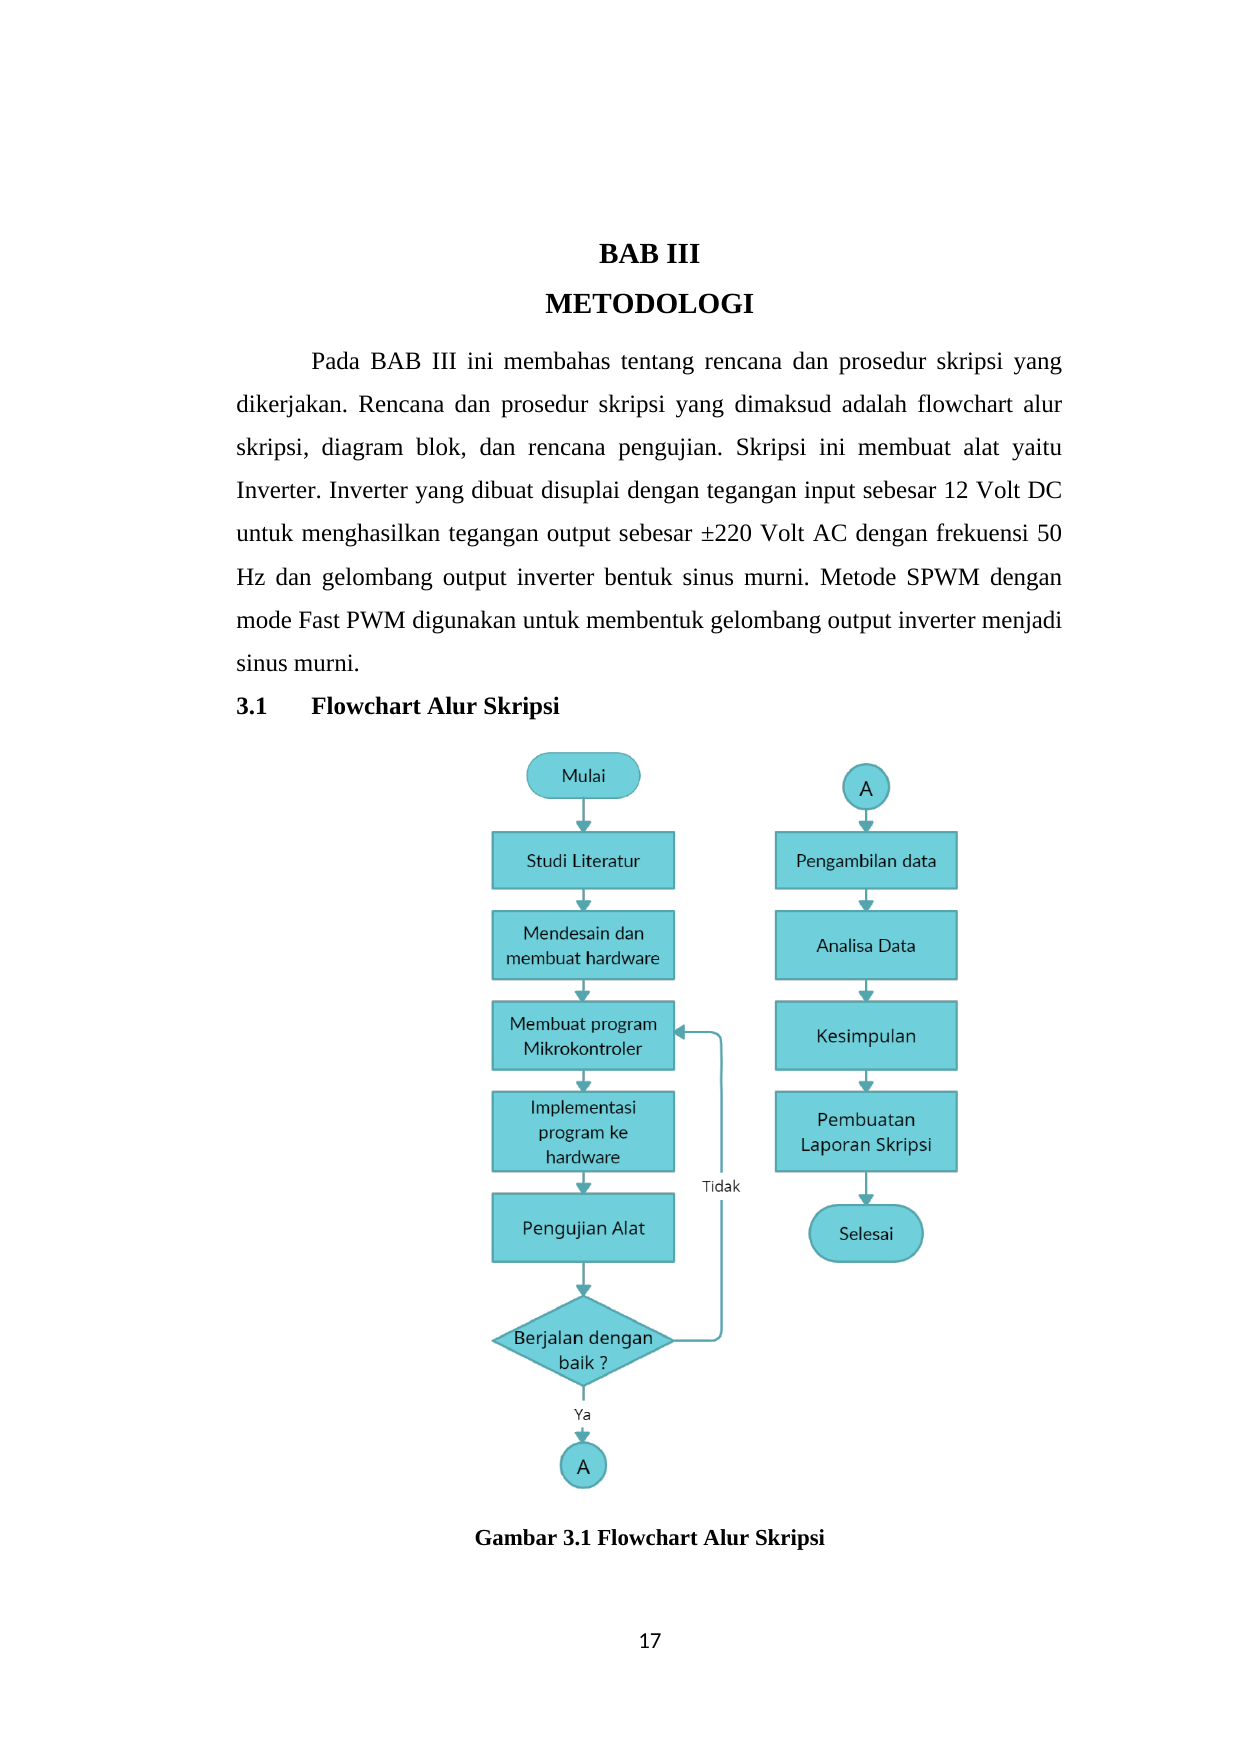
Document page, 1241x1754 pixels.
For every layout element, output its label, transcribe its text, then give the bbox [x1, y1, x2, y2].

text Gambar 3.1 Flowchart Alur Skripsi [236, 1524, 1063, 1550]
subtitle BAB III [236, 236, 1063, 270]
picture [470, 730, 979, 1510]
list Pada BAB III ini membahas tentang rencana dan prosedur skripsi yang dikerjakan. Rencana dan prosedur skripsi yang dimaksud adalah flowchart alur skripsi, diagram blok, dan rencana pengujian. Skripsi ini membuat alat yaitu Inverter. Inverter yang dibuat disuplai dengan tegangan input sebesar 12 Volt DC untuk menghasilkan tegangan output sebesar ±220 Volt AC dengan frekuensi 50 Hz dan gelombang output inverter bentuk sinus murni. Metode SPWM dengan mode Fast PWM digunakan untuk membentuk gelombang output inverter menjadi sinus murni. [236, 346, 1063, 677]
text METODOLOGI [236, 287, 1063, 320]
subtitle 3.1 Flowchart Alur Skripsi [236, 691, 1063, 720]
